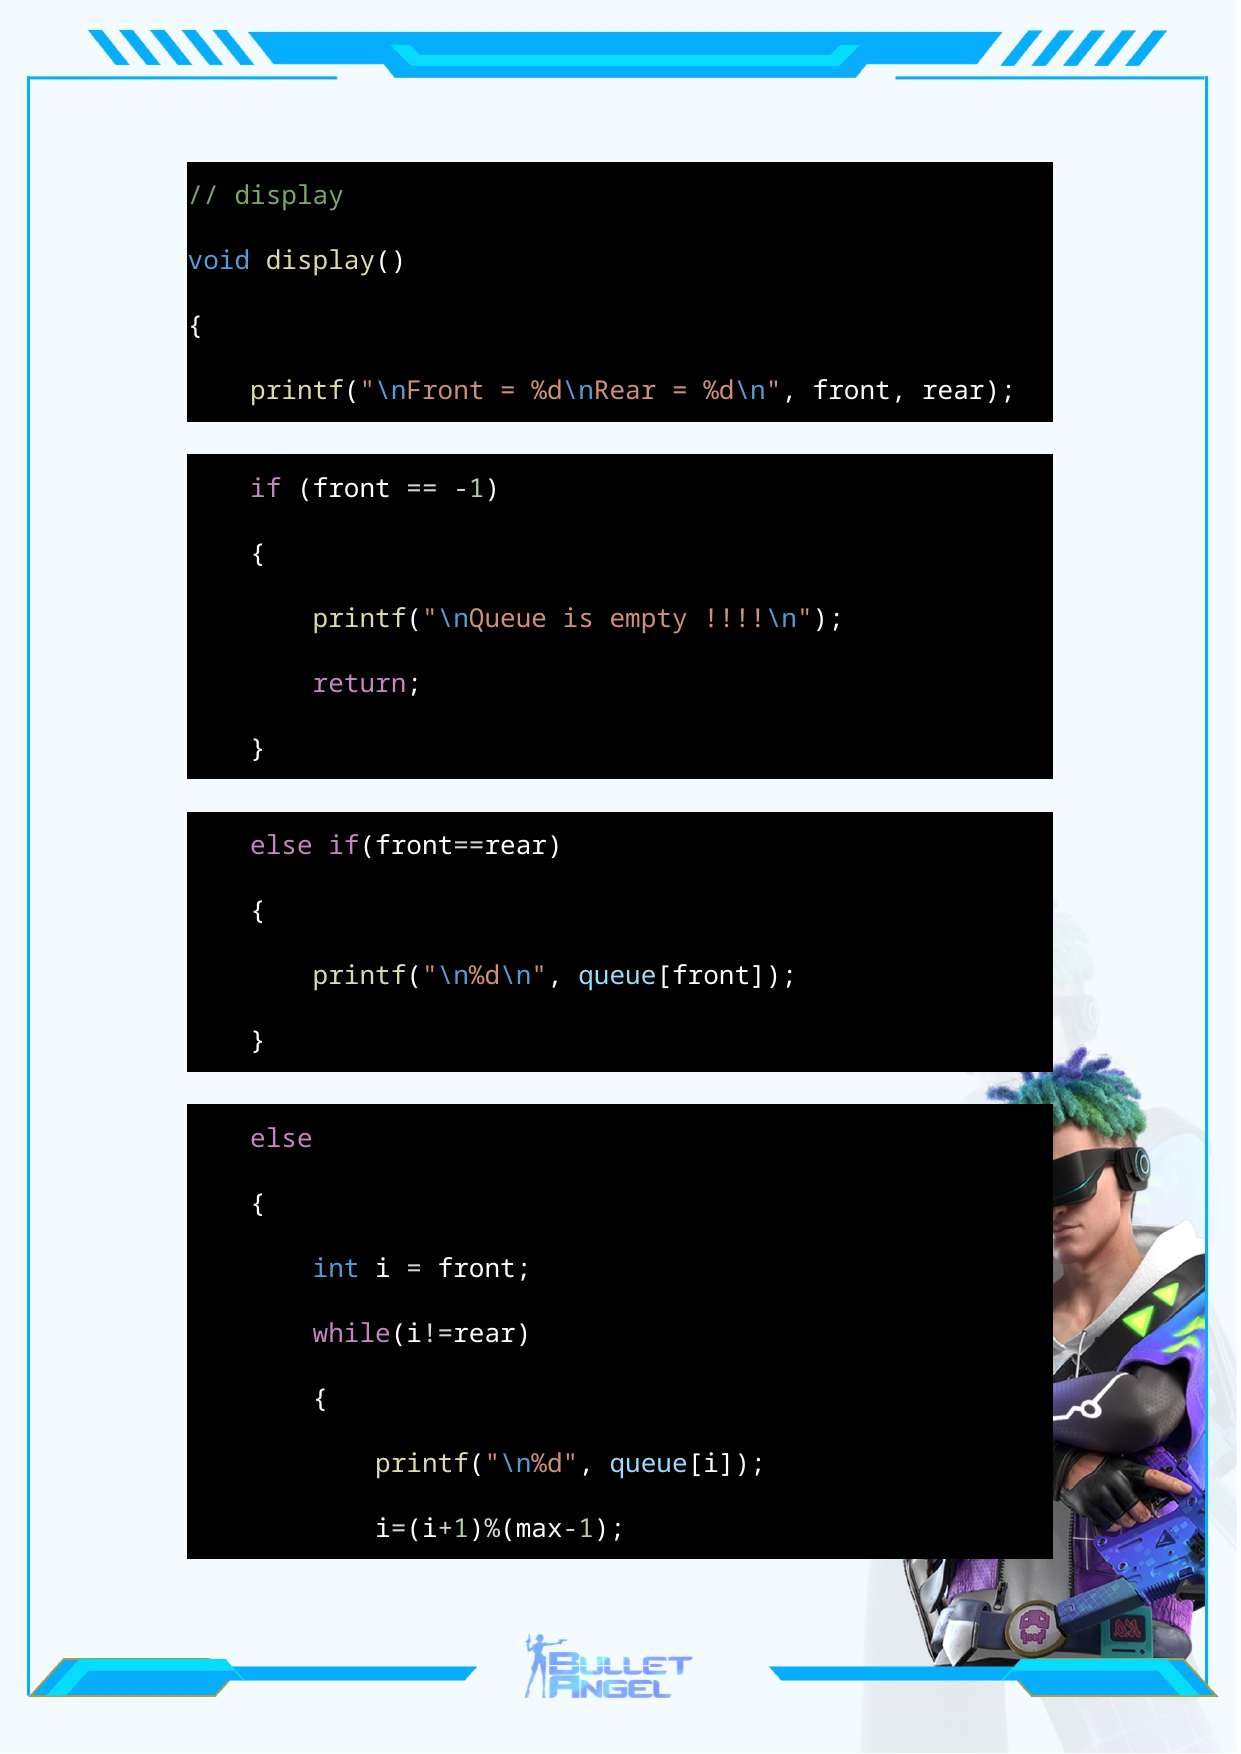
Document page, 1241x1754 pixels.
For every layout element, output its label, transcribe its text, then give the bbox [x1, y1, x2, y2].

text { [187, 1364, 1053, 1429]
text printf("\n%d", queue[i]); [187, 1429, 1053, 1494]
text } [187, 1007, 1053, 1072]
text } [187, 714, 1053, 779]
text else if(front==rear) [187, 812, 1053, 877]
text printf("\nQueue is empty !!!!\n"); [187, 584, 1053, 649]
text while(i!=rear) [187, 1299, 1053, 1364]
text { [187, 1169, 1053, 1234]
picture [0, 0, 1237, 1753]
text { [187, 519, 1053, 584]
text void display() [187, 227, 1053, 292]
text // display [187, 162, 1053, 227]
text return; [187, 649, 1053, 714]
text i=(i+1)%(max-1); [187, 1494, 1053, 1559]
text else [187, 1104, 1053, 1169]
text { [187, 877, 1053, 942]
text printf("\n%d\n", queue[front]); [187, 942, 1053, 1007]
text { [187, 292, 1053, 357]
text int i = front; [187, 1234, 1053, 1299]
text if (front == -1) [187, 454, 1053, 519]
text printf("\nFront = %d\nRear = %d\n", front, rear); [187, 357, 1053, 422]
